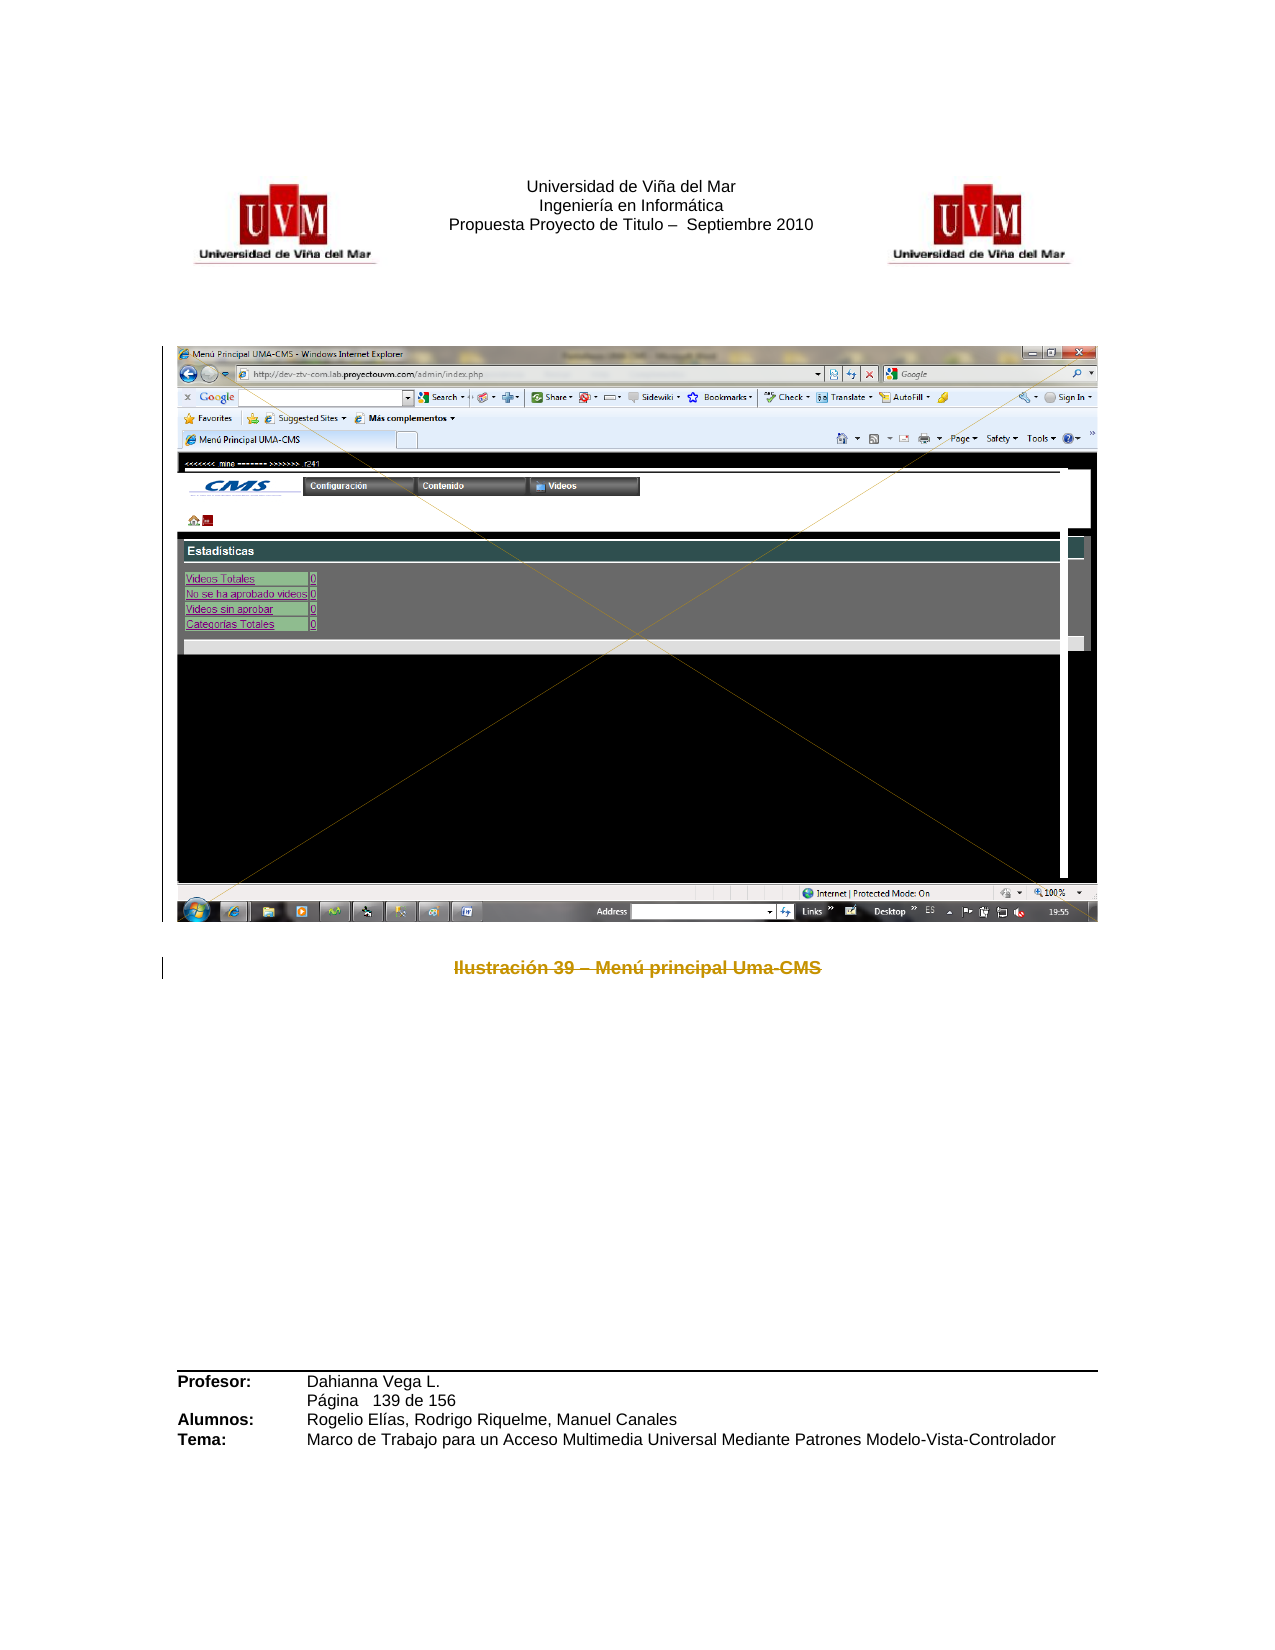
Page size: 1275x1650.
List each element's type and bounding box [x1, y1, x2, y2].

picture [177, 347, 635, 921]
picture [177, 176, 390, 267]
picture [640, 347, 1098, 921]
picture [179, 635, 1096, 922]
picture [871, 176, 1084, 267]
picture [179, 346, 1096, 633]
